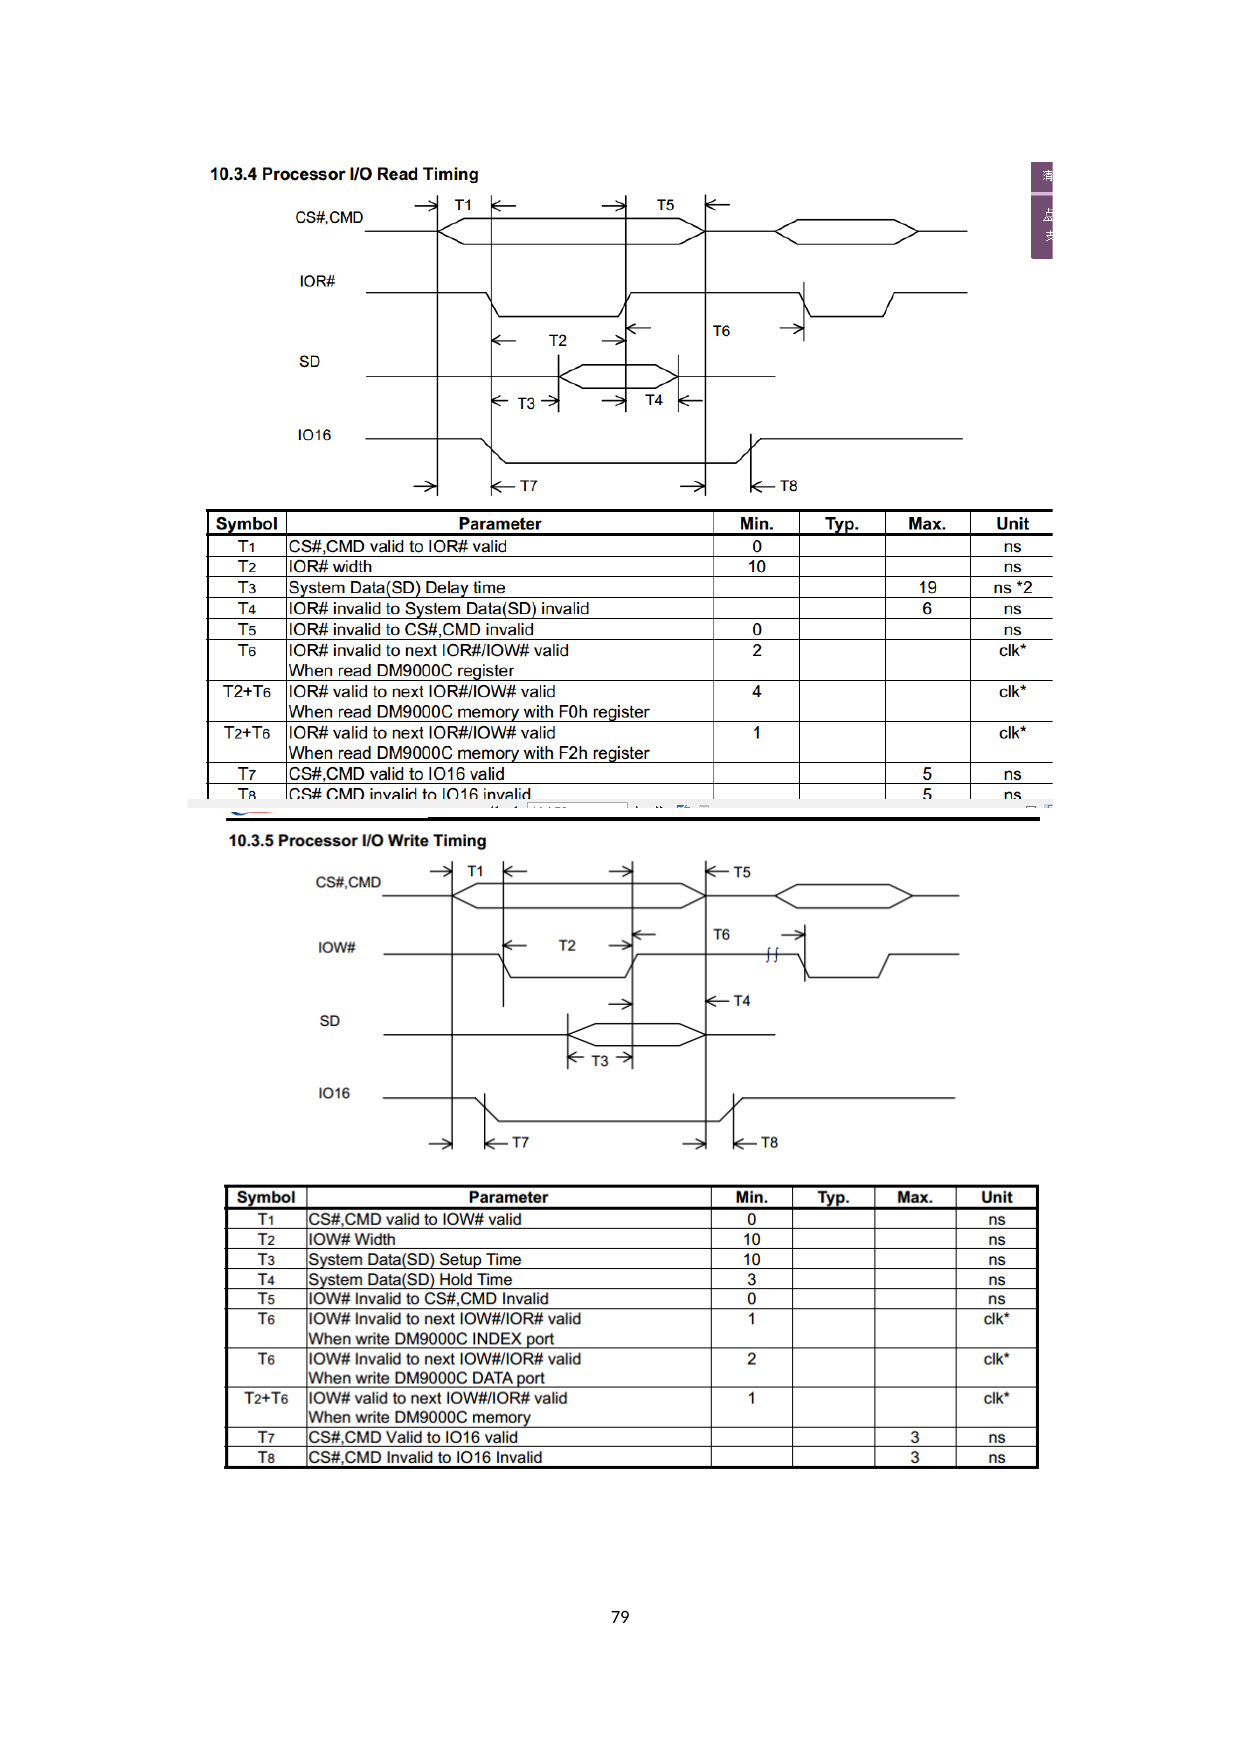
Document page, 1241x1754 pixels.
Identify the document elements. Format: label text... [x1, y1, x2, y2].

picture [187, 162, 1053, 808]
picture [187, 812, 1053, 1483]
